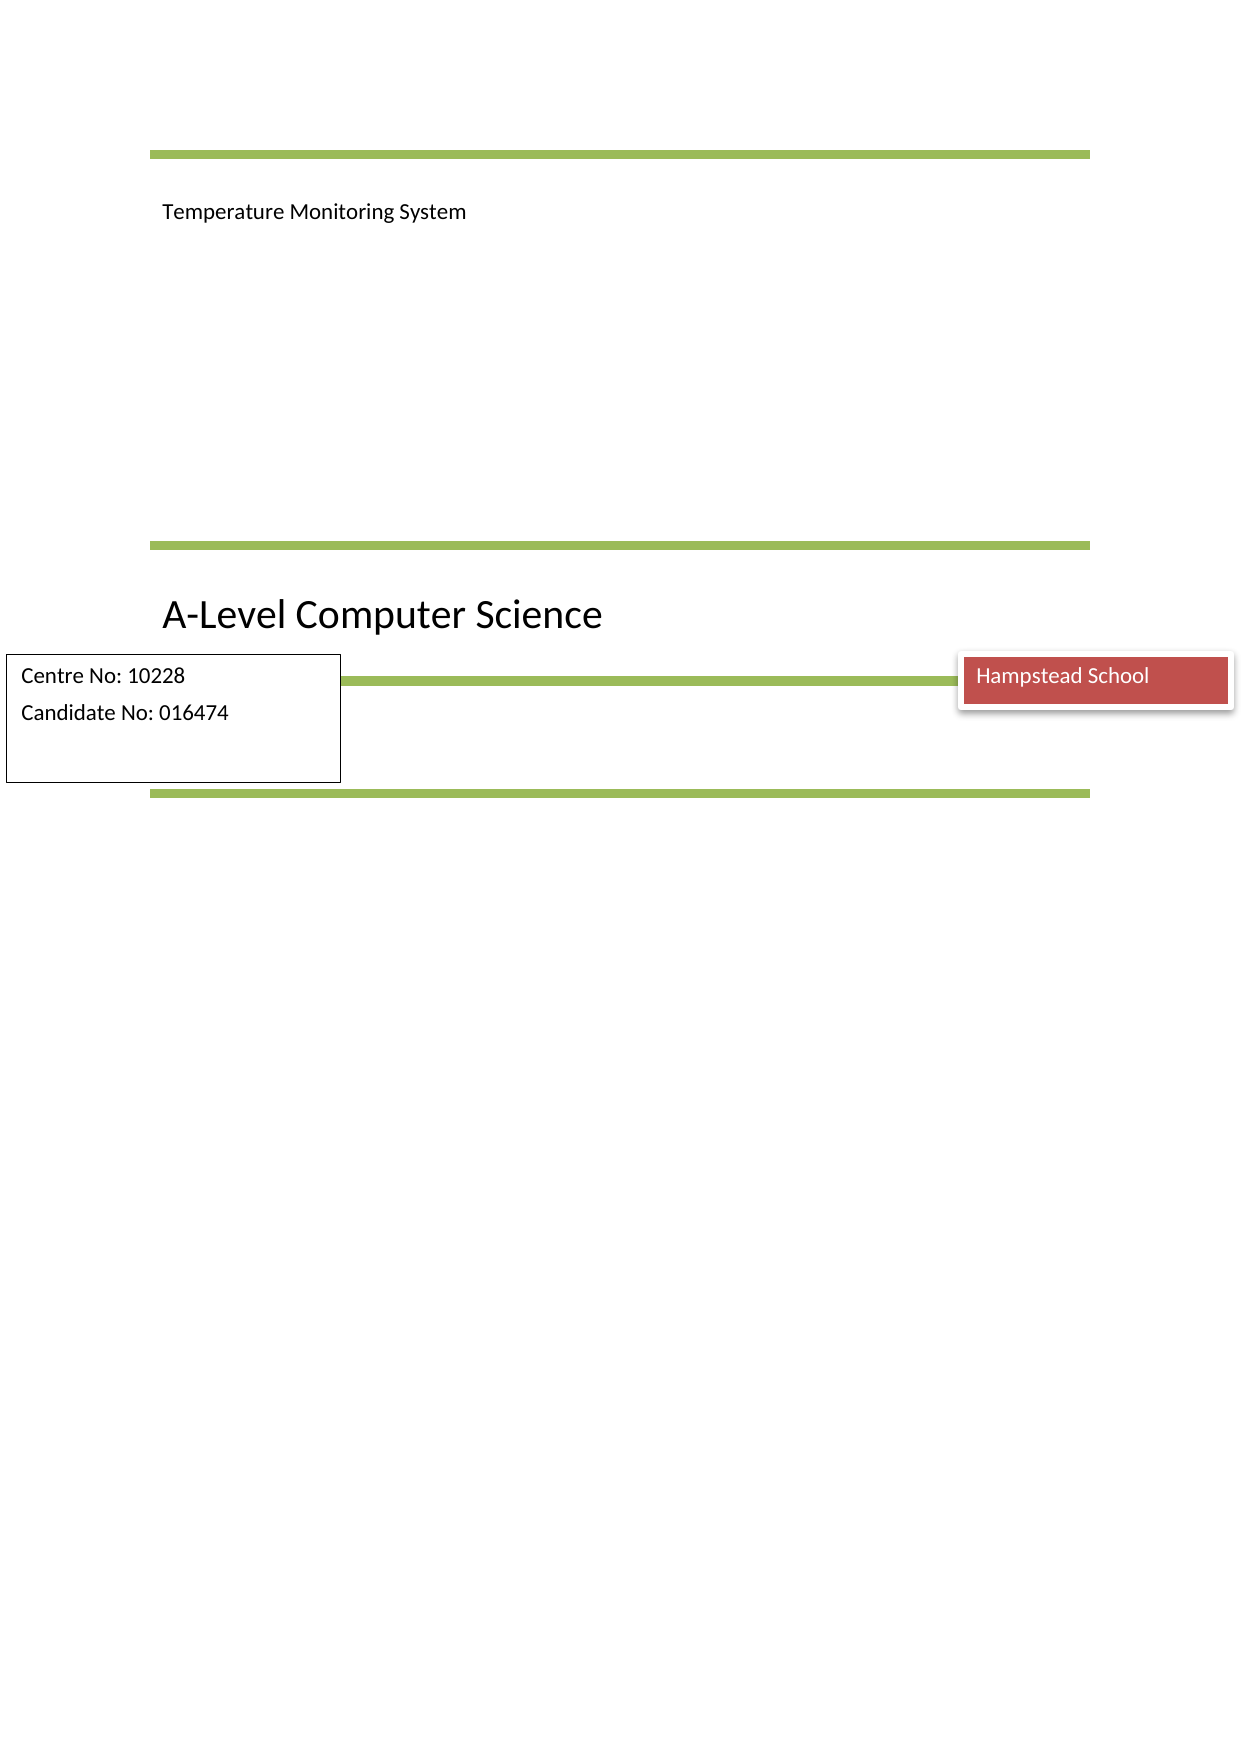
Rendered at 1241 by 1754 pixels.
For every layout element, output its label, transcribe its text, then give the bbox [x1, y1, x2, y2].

table_cell A-Level Computer Science [150, 550, 1090, 676]
